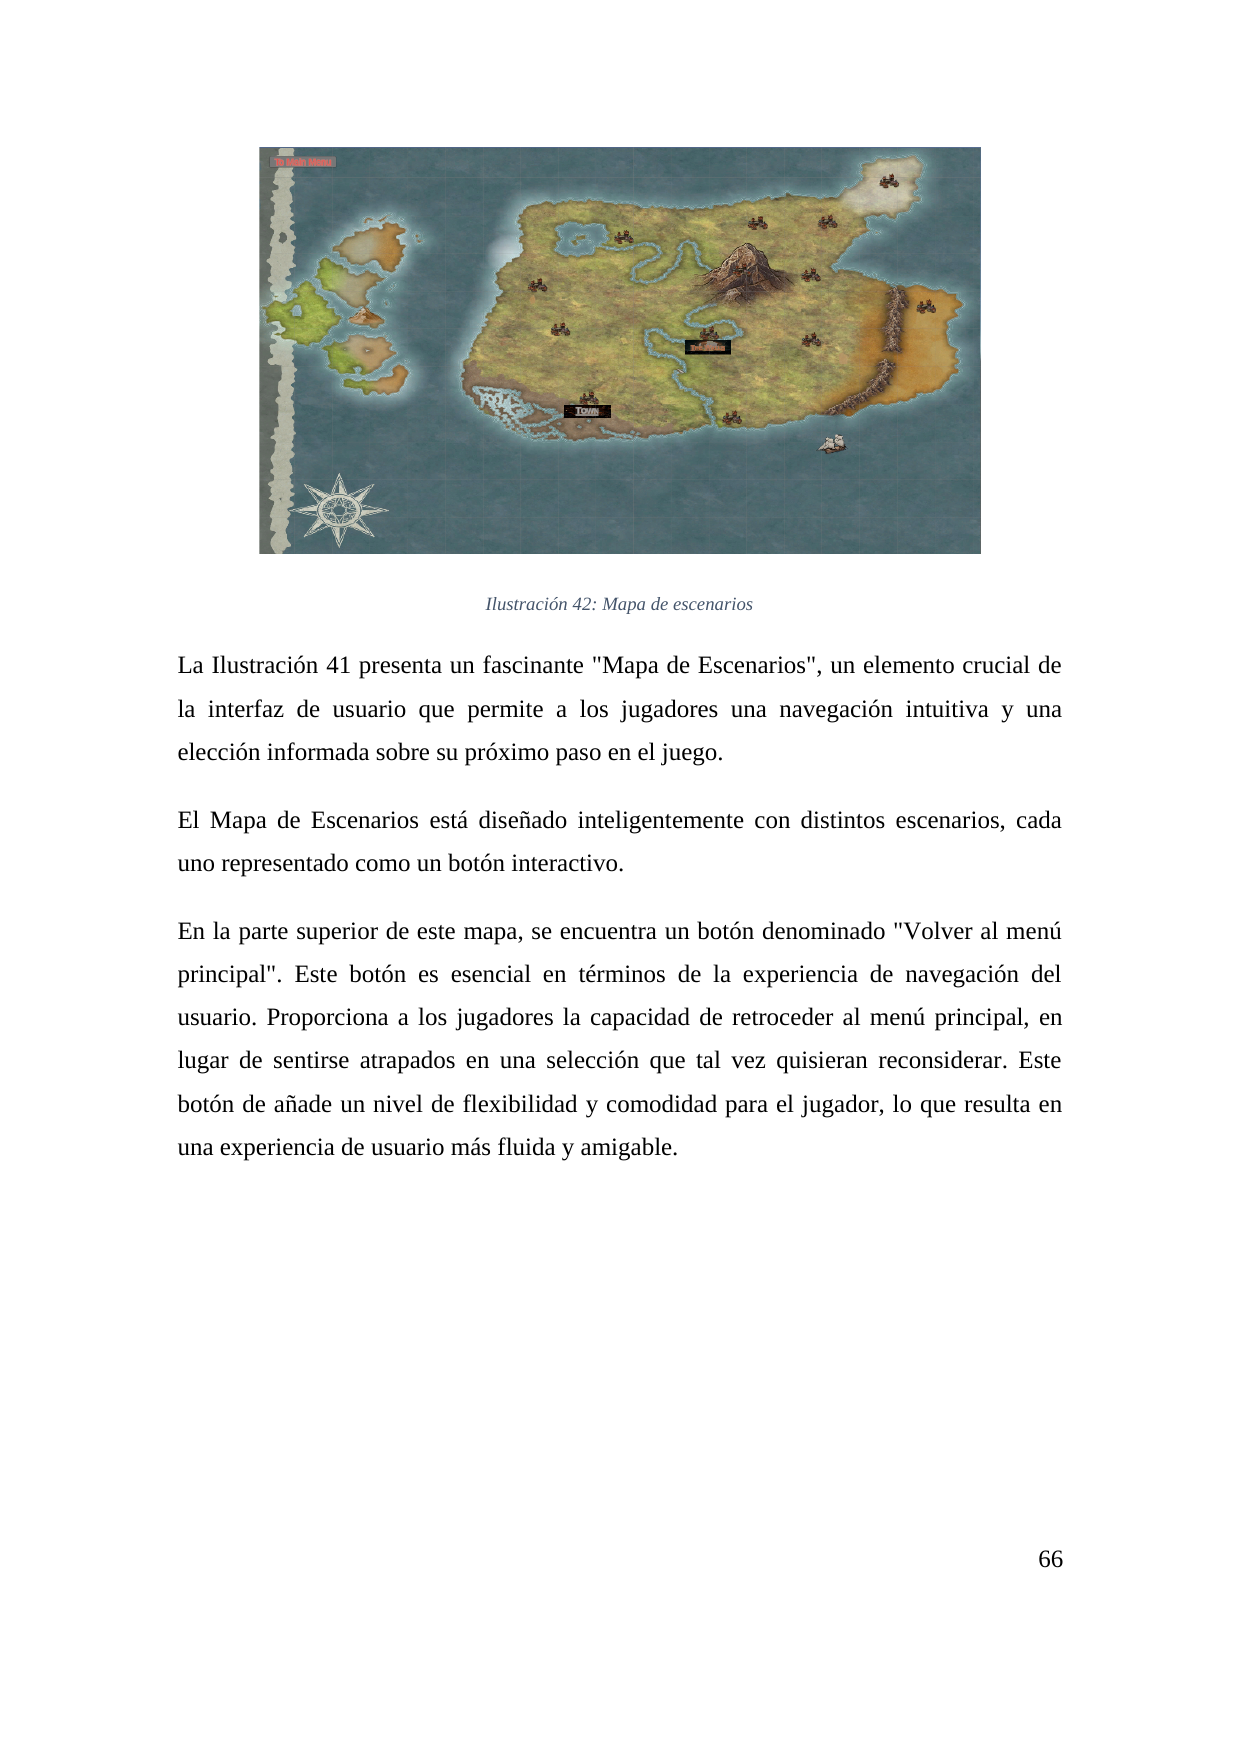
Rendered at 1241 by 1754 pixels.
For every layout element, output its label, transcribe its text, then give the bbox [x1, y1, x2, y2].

text El Mapa de Escenarios está diseñado inteligentemente con distintos escenarios, cada uno representado como un botón interactivo. [177, 805, 1063, 877]
text En la parte superior de este mapa, se encuentra un botón denominado "Volver al menú principal". Este botón es esencial en términos de la experiencia de navegación del usuario. Proporciona a los jugadores la capacidad de retroceder al menú principal, en lugar de sentirse atrapados en una selección que tal vez quisieran reconsiderar. Este botón de añade un nivel de flexibilidad y comodidad para el jugador, lo que resulta en una experiencia de usuario más fluida y amigable. [177, 916, 1063, 1161]
picture [259, 147, 981, 554]
text La Ilustración 41 presenta un fascinante "Mapa de Escenarios", un elemento crucial de la interfaz de usuario que permite a los jugadores una navegación intuitiva y una elección informada sobre su próximo paso en el juego. [177, 651, 1063, 766]
